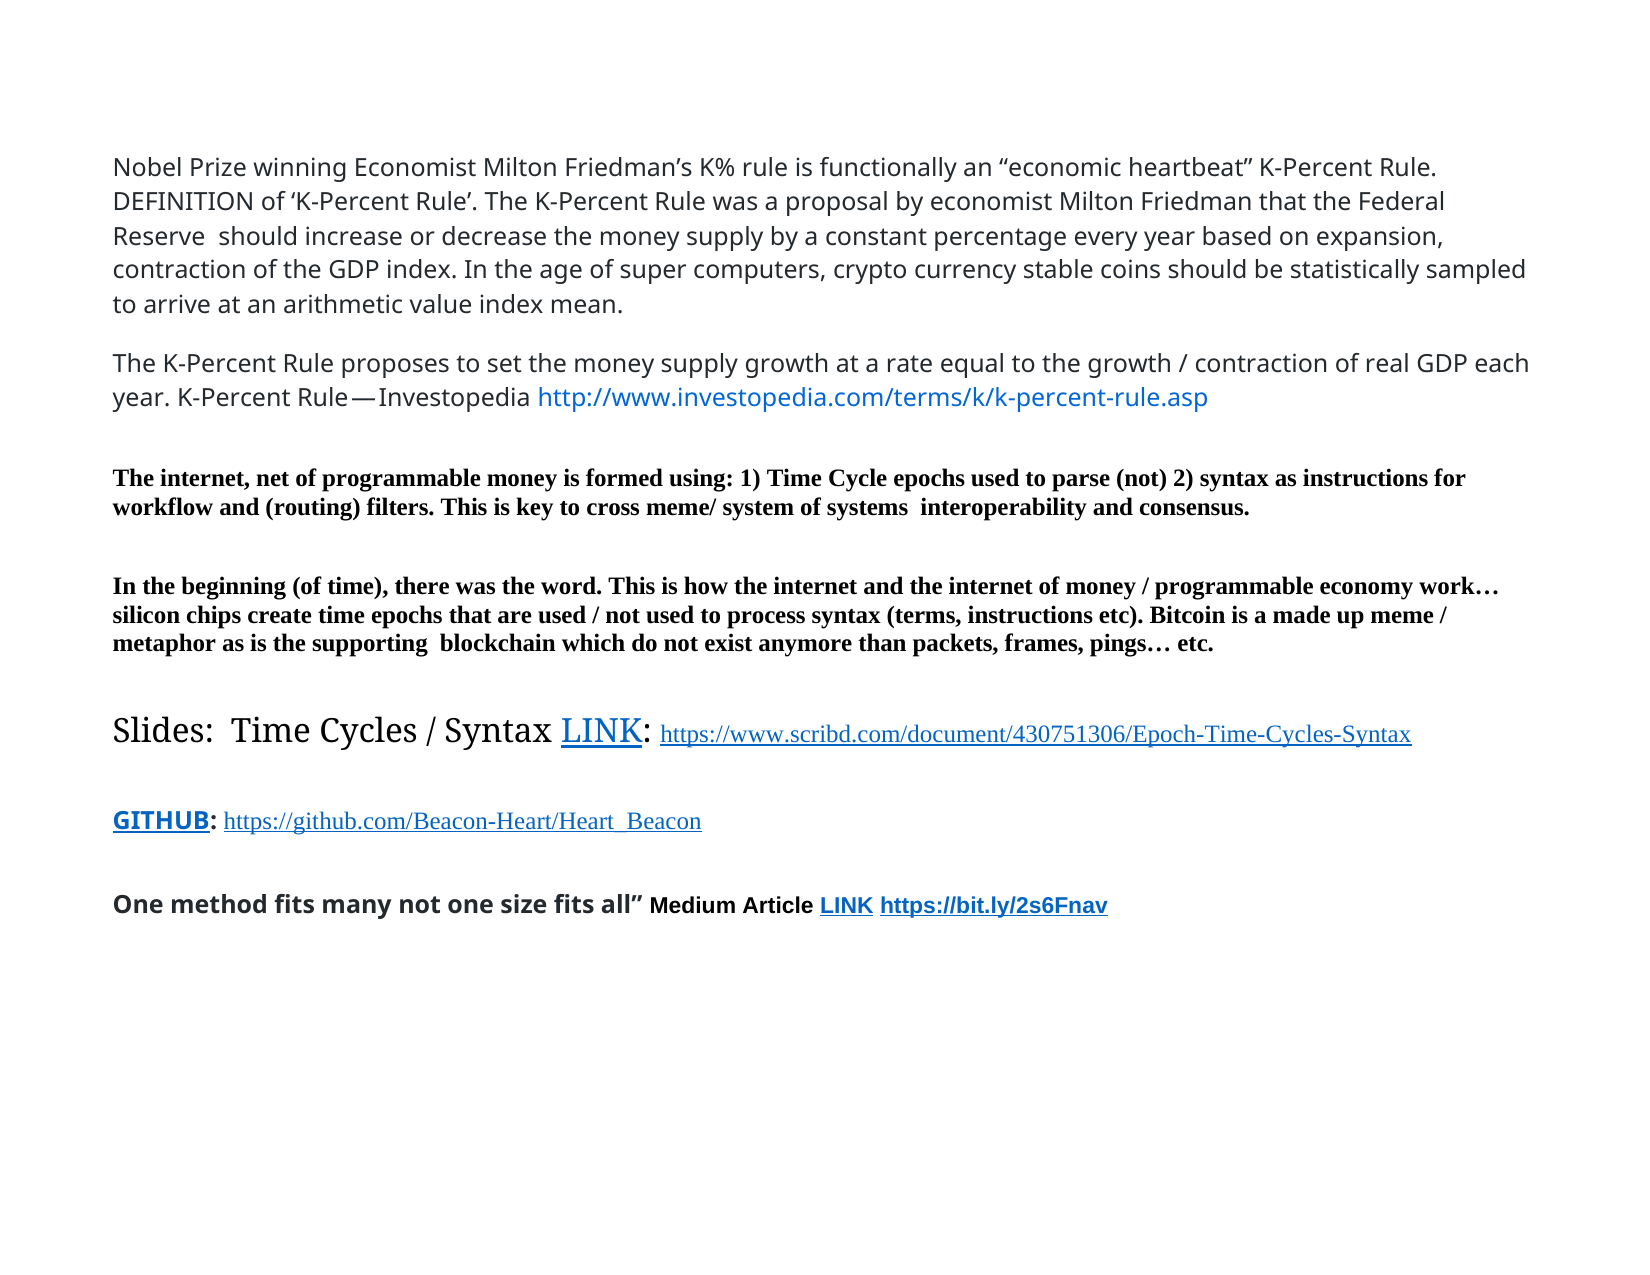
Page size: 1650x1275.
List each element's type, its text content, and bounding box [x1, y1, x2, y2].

text The K-Percent Rule proposes to set the money supply growth at a rate equal to the growth / contraction of real GDP each year. K-Percent Rule — Investopedia http://www.investopedia.com/terms/k/k-percent-rule.asp [112, 345, 1537, 413]
text In the beginning (of time), there was the word. This is how the internet and the internet of money / programmable economy work… silicon chips create time epochs that are used / not used to process syntax (terms, instructions etc). Bitcoin is a made up meme / metaphor as is the supporting blockchain which do not exist anymore than packets, frames, pings… etc. [112, 571, 1537, 657]
text Slides: Time Cycles / Syntax LINK: https://www.scribd.com/document/430751306/Epoch-Time-Cycles-Syntax [112, 707, 1537, 753]
text GITHUB: https://github.com/Beacon-Heart/Heart_Beacon [112, 803, 1537, 837]
text Nobel Prize winning Economist Milton Friedman’s K% rule is functionally an “economic heartbeat” K-Percent Rule. DEFINITION of ‘K-Percent Rule’. The K-Percent Rule was a proposal by economist Milton Friedman that the Federal Reserve should increase or decrease the money supply by a constant percentage every year based on expansion, contraction of the GDP index. In the age of super computers, crypto currency stable coins should be statistically sampled to arrive at an arithmetic value index mean. [112, 150, 1537, 320]
text The internet, net of programmable money is formed using: 1) Time Cycle epochs used to parse (not) 2) syntax as instructions for workflow and (routing) filters. This is key to cross meme/ system of systems interoperability and consensus. [112, 463, 1537, 521]
text One method fits many not one size fits all” Medium Article LINK https://bit.ly/2s6Fnav [112, 887, 1537, 921]
